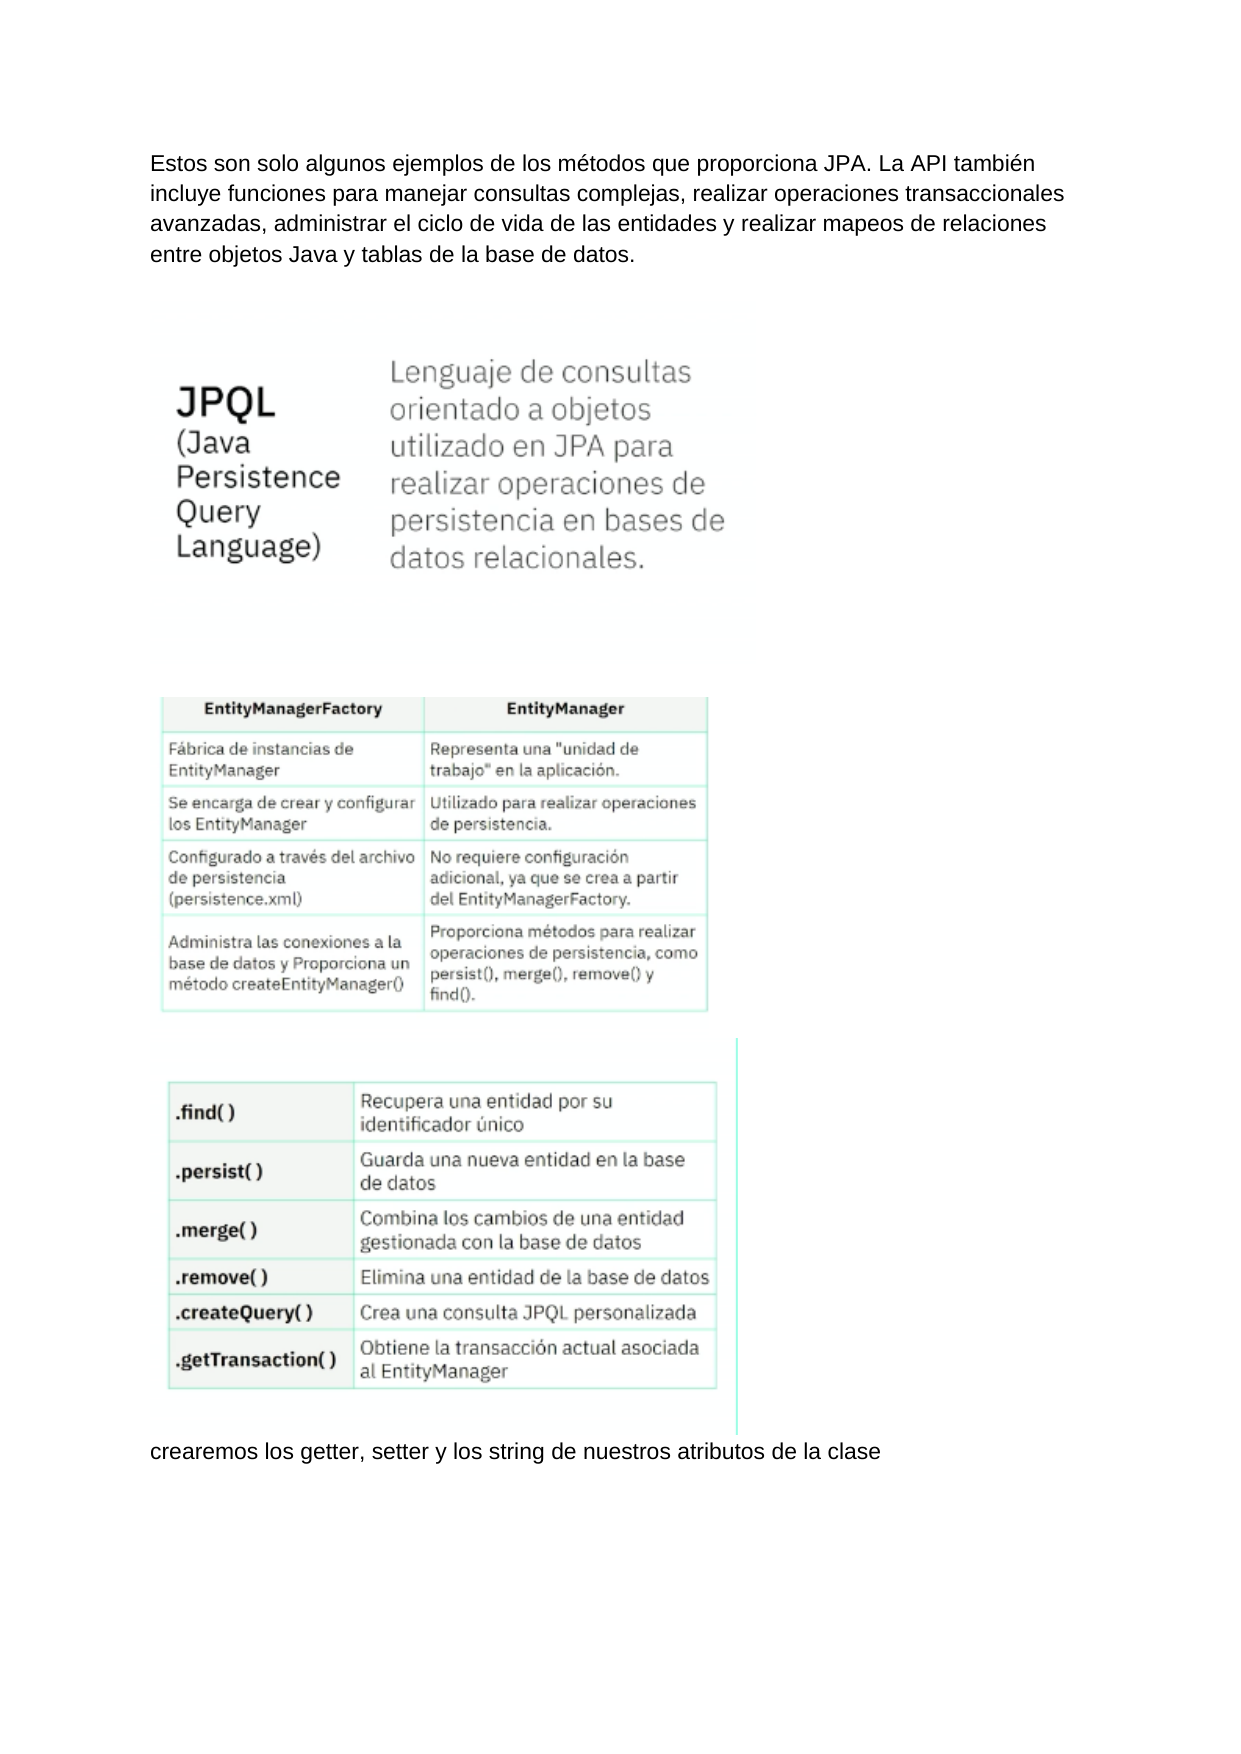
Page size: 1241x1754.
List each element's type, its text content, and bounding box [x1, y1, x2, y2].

picture [150, 301, 757, 664]
text crearemos los getter, setter y los string de nuestros atributos de la clase [150, 1438, 1090, 1464]
picture [150, 697, 710, 1036]
picture [150, 1038, 738, 1435]
text Estos son solo algunos ejemplos de los métodos que proporciona JPA. La API también incluye funciones para manejar consultas complejas, realizar operaciones transaccionales avanzadas, administrar el ciclo de vida de las entidades y realizar mapeos de relaciones entre objetos Java y tablas de la base de datos. [150, 150, 1090, 267]
